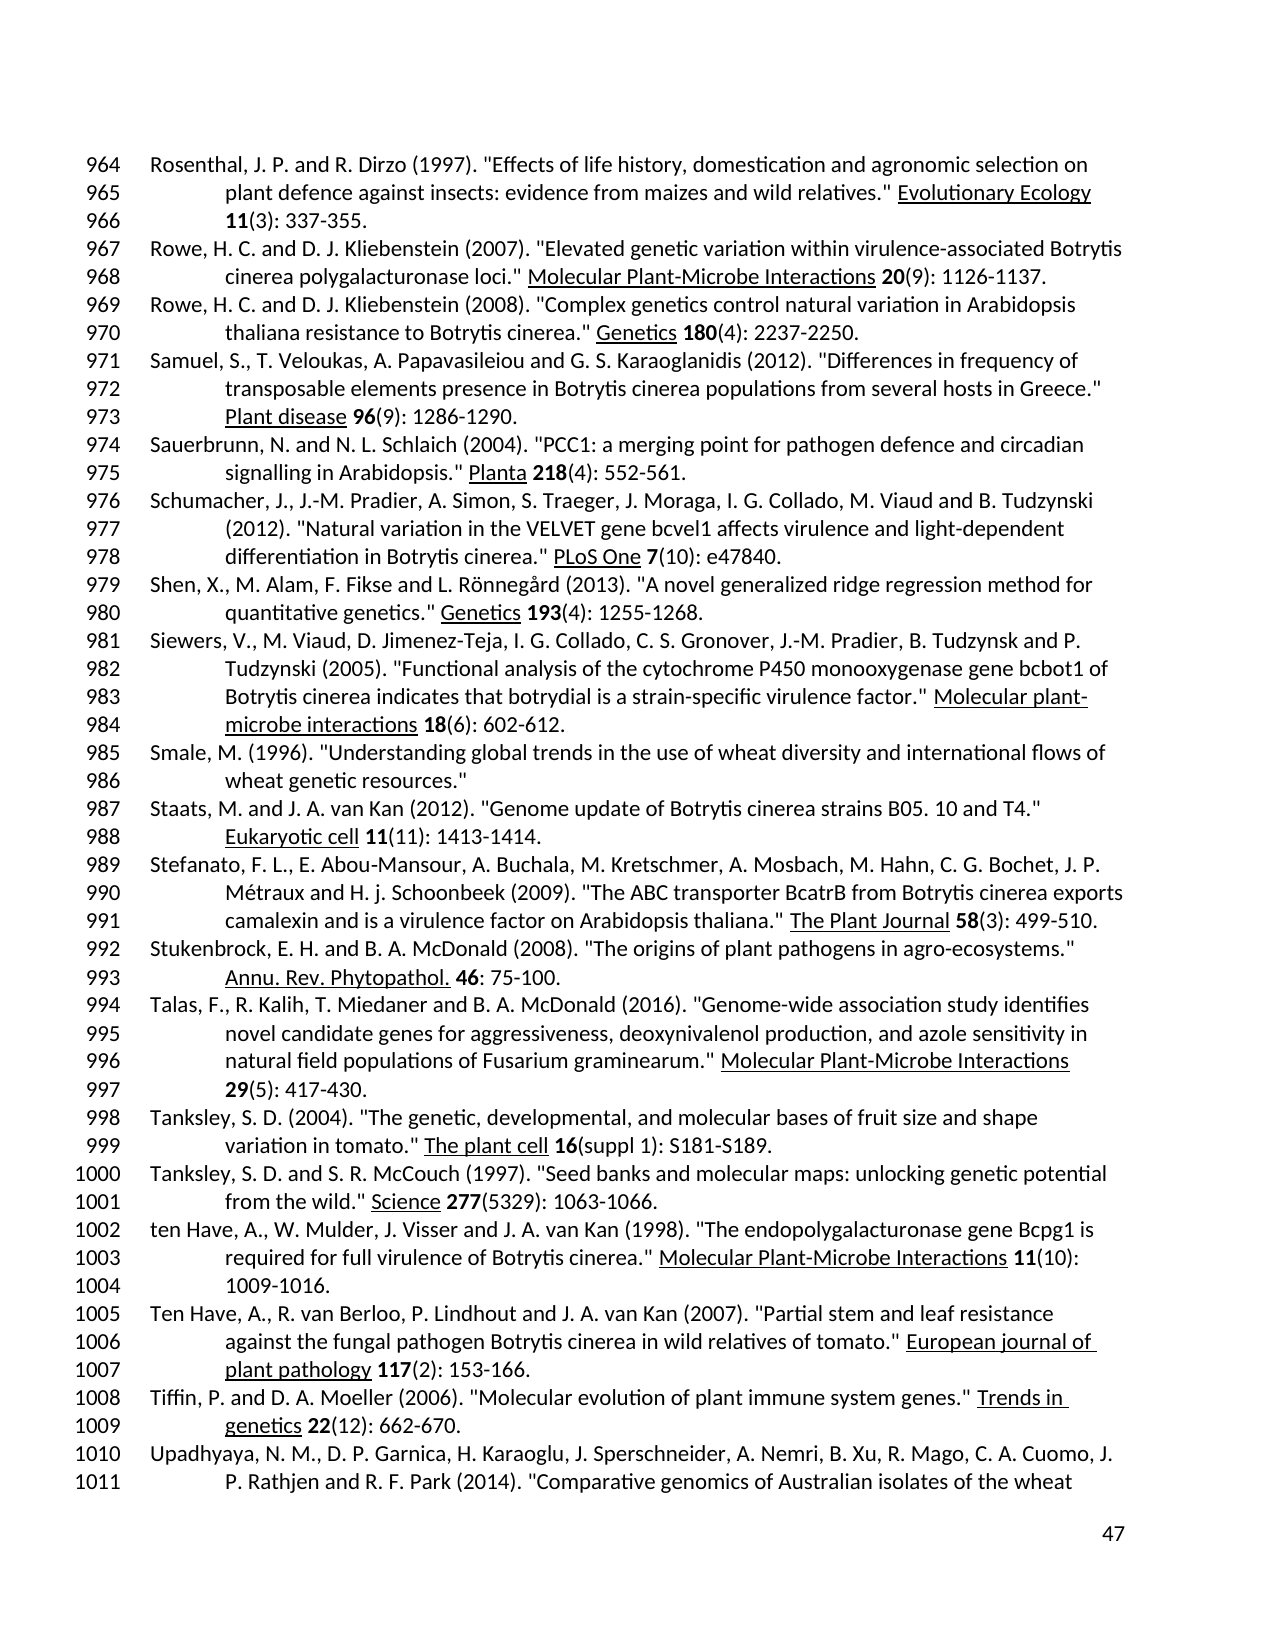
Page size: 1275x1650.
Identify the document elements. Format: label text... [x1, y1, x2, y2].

text Smale, M. (1996). "Understanding global trends in the use of wheat diversity and international flows of wheat genetic resources." [150, 738, 1125, 794]
text Tanksley, S. D. and S. R. McCouch (1997). "Seed banks and molecular maps: unlocking genetic potential from the wild." Science 277(5329): 1063-1066. [150, 1159, 1125, 1215]
text Samuel, S., T. Veloukas, A. Papavasileiou and G. S. Karaoglanidis (2012). "Differences in frequency of transposable elements presence in Botrytis cinerea populations from several hosts in Greece." Plant disease 96(9): 1286-1290. [150, 346, 1125, 430]
text Staats, M. and J. A. van Kan (2012). "Genome update of Botrytis cinerea strains B05. 10 and T4." Eukaryotic cell 11(11): 1413-1414. [150, 794, 1125, 851]
text ten Have, A., W. Mulder, J. Visser and J. A. van Kan (1998). "The endopolygalacturonase gene Bcpg1 is required for full virulence of Botrytis cinerea." Molecular Plant-Microbe Interactions 11(10): 1009-1016. [150, 1215, 1125, 1299]
text Schumacher, J., J.-M. Pradier, A. Simon, S. Traeger, J. Moraga, I. G. Collado, M. Viaud and B. Tudzynski (2012). "Natural variation in the VELVET gene bcvel1 affects virulence and light-dependent differentiation in Botrytis cinerea." PLoS One 7(10): e47840. [150, 486, 1125, 570]
text Stukenbrock, E. H. and B. A. McDonald (2008). "The origins of plant pathogens in agro-ecosystems." Annu. Rev. Phytopathol. 46: 75-100. [150, 934, 1125, 991]
text Talas, F., R. Kalih, T. Miedaner and B. A. McDonald (2016). "Genome-wide association study identifies novel candidate genes for aggressiveness, deoxynivalenol production, and azole sensitivity in natural field populations of Fusarium graminearum." Molecular Plant-Microbe Interactions 29(5): 417-430. [150, 991, 1125, 1103]
text Rowe, H. C. and D. J. Kliebenstein (2007). "Elevated genetic variation within virulence-associated Botrytis cinerea polygalacturonase loci." Molecular Plant-Microbe Interactions 20(9): 1126-1137. [150, 234, 1125, 290]
text Siewers, V., M. Viaud, D. Jimenez-Teja, I. G. Collado, C. S. Gronover, J.-M. Pradier, B. Tudzynsk and P. Tudzynski (2005). "Functional analysis of the cytochrome P450 monooxygenase gene bcbot1 of Botrytis cinerea indicates that botrydial is a strain-specific virulence factor." Molecular plant-microbe interactions 18(6): 602-612. [150, 626, 1125, 738]
text Tiffin, P. and D. A. Moeller (2006). "Molecular evolution of plant immune system genes." Trends in genetics 22(12): 662-670. [150, 1383, 1125, 1439]
text Shen, X., M. Alam, F. Fikse and L. Rönnegård (2013). "A novel generalized ridge regression method for quantitative genetics." Genetics 193(4): 1255-1268. [150, 570, 1125, 626]
text Stefanato, F. L., E. Abou‐Mansour, A. Buchala, M. Kretschmer, A. Mosbach, M. Hahn, C. G. Bochet, J. P. Métraux and H. j. Schoonbeek (2009). "The ABC transporter BcatrB from Botrytis cinerea exports camalexin and is a virulence factor on Arabidopsis thaliana." The Plant Journal 58(3): 499-510. [150, 851, 1125, 934]
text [150, 1439, 1125, 1495]
text Tanksley, S. D. (2004). "The genetic, developmental, and molecular bases of fruit size and shape variation in tomato." The plant cell 16(suppl 1): S181-S189. [150, 1103, 1125, 1159]
text Sauerbrunn, N. and N. L. Schlaich (2004). "PCC1: a merging point for pathogen defence and circadian signalling in Arabidopsis." Planta 218(4): 552-561. [150, 430, 1125, 486]
text Rosenthal, J. P. and R. Dirzo (1997). "Effects of life history, domestication and agronomic selection on plant defence against insects: evidence from maizes and wild relatives." Evolutionary Ecology 11(3): 337-355. [150, 150, 1125, 234]
text Ten Have, A., R. van Berloo, P. Lindhout and J. A. van Kan (2007). "Partial stem and leaf resistance against the fungal pathogen Botrytis cinerea in wild relatives of tomato." European journal of plant pathology 117(2): 153-166. [150, 1299, 1125, 1383]
text Rowe, H. C. and D. J. Kliebenstein (2008). "Complex genetics control natural variation in Arabidopsis thaliana resistance to Botrytis cinerea." Genetics 180(4): 2237-2250. [150, 290, 1125, 346]
